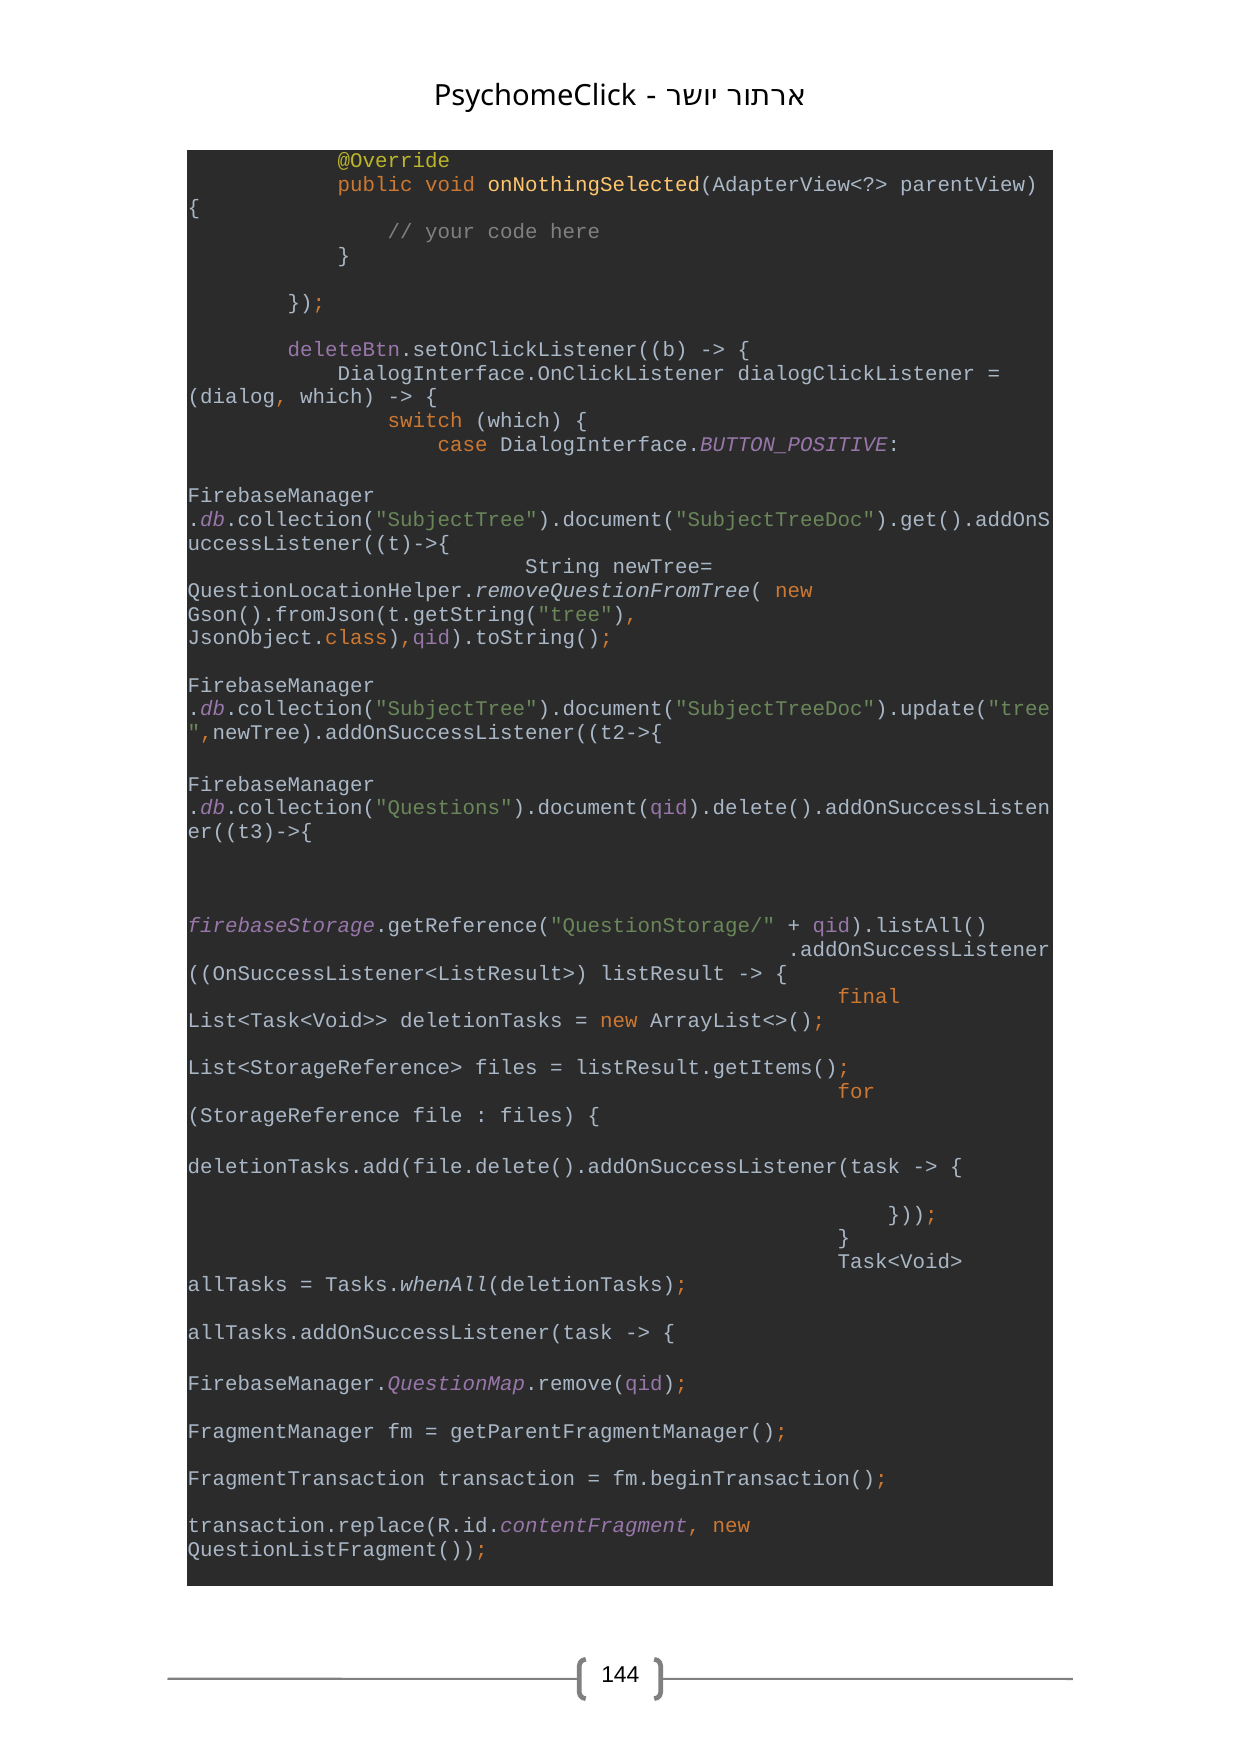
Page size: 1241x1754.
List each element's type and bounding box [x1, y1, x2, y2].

text [187, 150, 1053, 1586]
